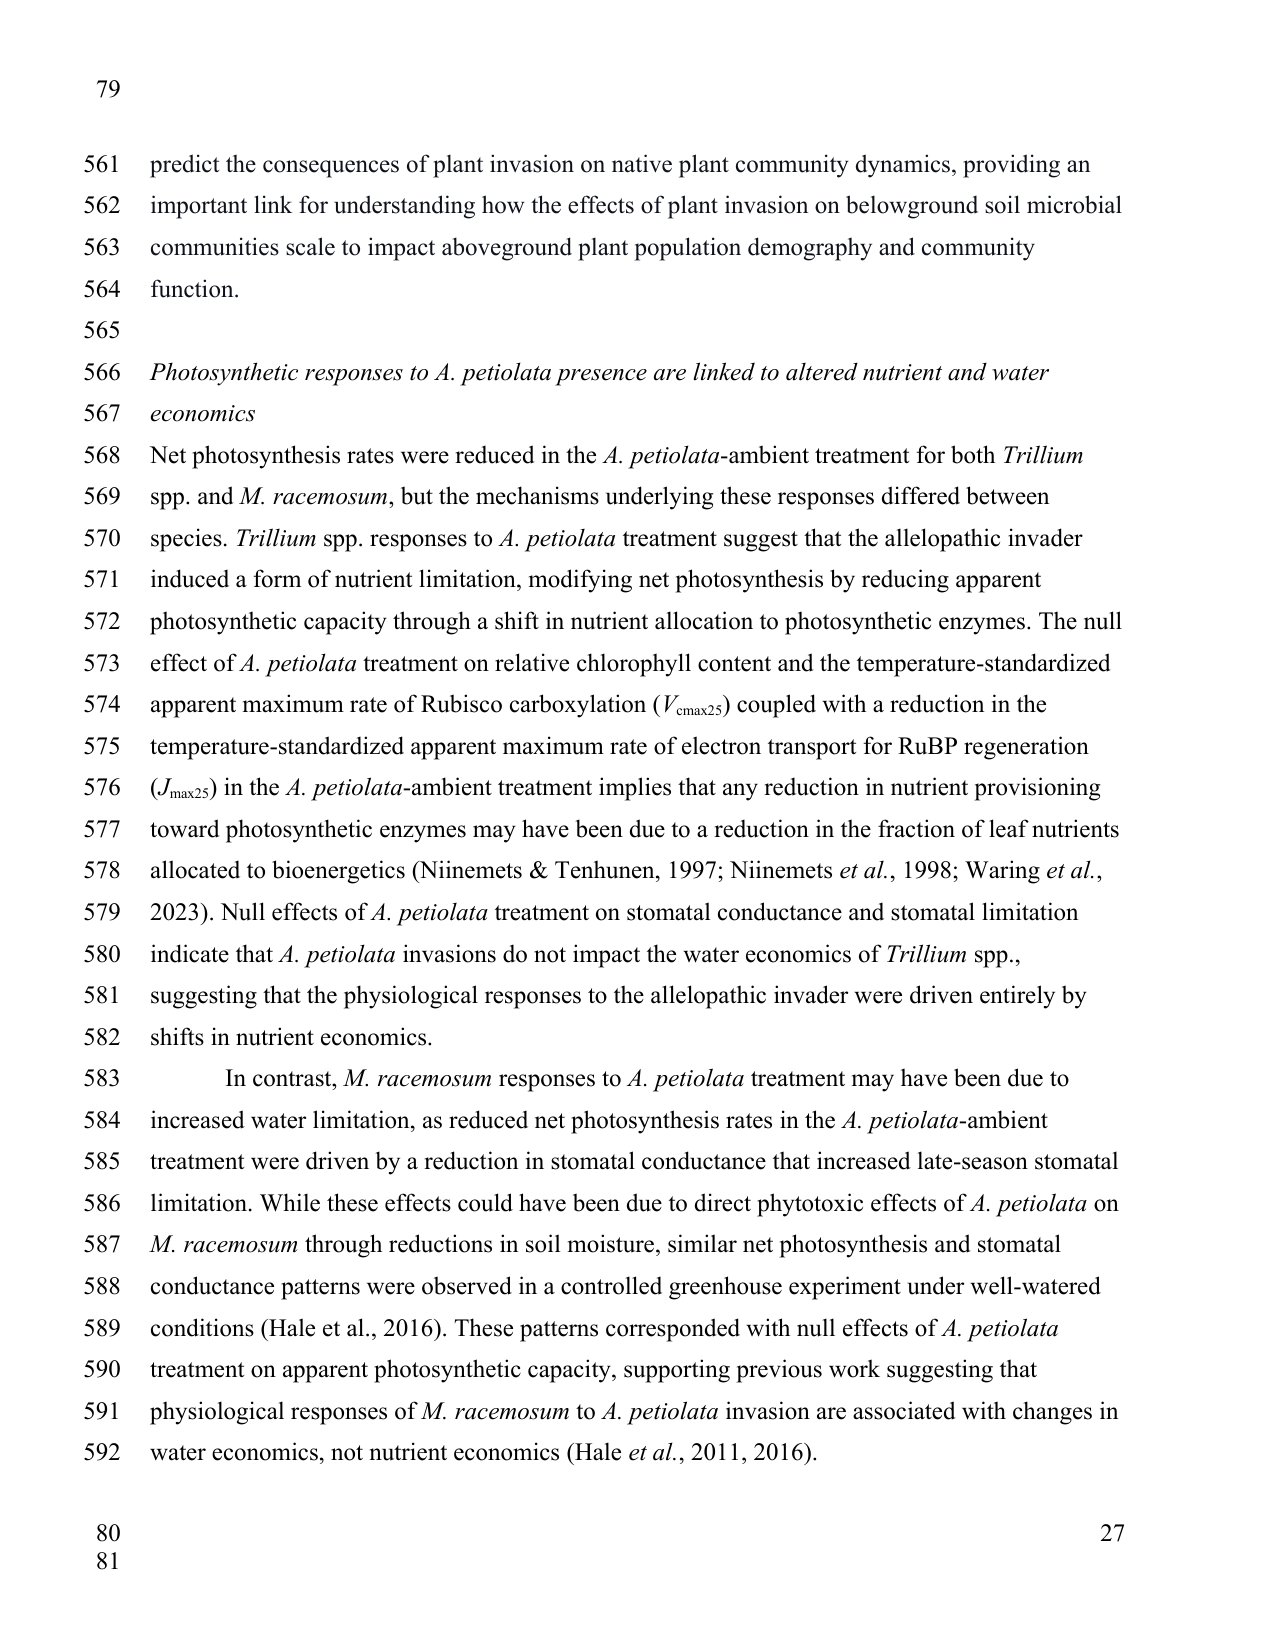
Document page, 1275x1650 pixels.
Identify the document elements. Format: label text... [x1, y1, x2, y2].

text Photosynthetic responses to A. petiolata presence are linked to altered nutrient and water economics [150, 358, 1125, 427]
text Net photosynthesis rates were reduced in the A. petiolata-ambient treatment for both Trillium spp. and M. racemosum, but the mechanisms underlying these responses differed between species. Trillium spp. responses to A. petiolata treatment suggest that the allelopathic invader induced a form of nutrient limitation, modifying net photosynthesis by reducing apparent photosynthetic capacity through a shift in nutrient allocation to photosynthetic enzymes. The null effect of A. petiolata treatment on relative chlorophyll content and the temperature-standardized apparent maximum rate of Rubisco carboxylation (Vcmax25) coupled with a reduction in the temperature-standardized apparent maximum rate of electron transport for RuBP regeneration (Jmax25) in the A. petiolata-ambient treatment implies that any reduction in nutrient provisioning toward photosynthetic enzymes may have been due to a reduction in the fraction of leaf nutrients allocated to bioenergetics (Niinemets & Tenhunen, 1997; Niinemets et al., 1998; Waring et al., 2023). Null effects of A. petiolata treatment on stomatal conductance and stomatal limitation indicate that A. petiolata invasions do not impact the water economics of Trillium spp., suggesting that the physiological responses to the allelopathic invader were driven entirely by shifts in nutrient economics. [150, 441, 1125, 1051]
text In contrast, M. racemosum responses to A. petiolata treatment may have been due to increased water limitation, as reduced net photosynthesis rates in the A. petiolata-ambient treatment were driven by a reduction in stomatal conductance that increased late-season stomatal limitation. While these effects could have been due to direct phytotoxic effects of A. petiolata on M. racemosum through reductions in soil moisture, similar net photosynthesis and stomatal conductance patterns were observed in a controlled greenhouse experiment under well-watered conditions (Hale et al., 2016). These patterns corresponded with null effects of A. petiolata treatment on apparent photosynthetic capacity, supporting previous work suggesting that physiological responses of M. racemosum to A. petiolata invasion are associated with changes in water economics, not nutrient economics (Hale et al., 2011, 2016). [150, 1064, 1125, 1466]
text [150, 150, 1125, 302]
